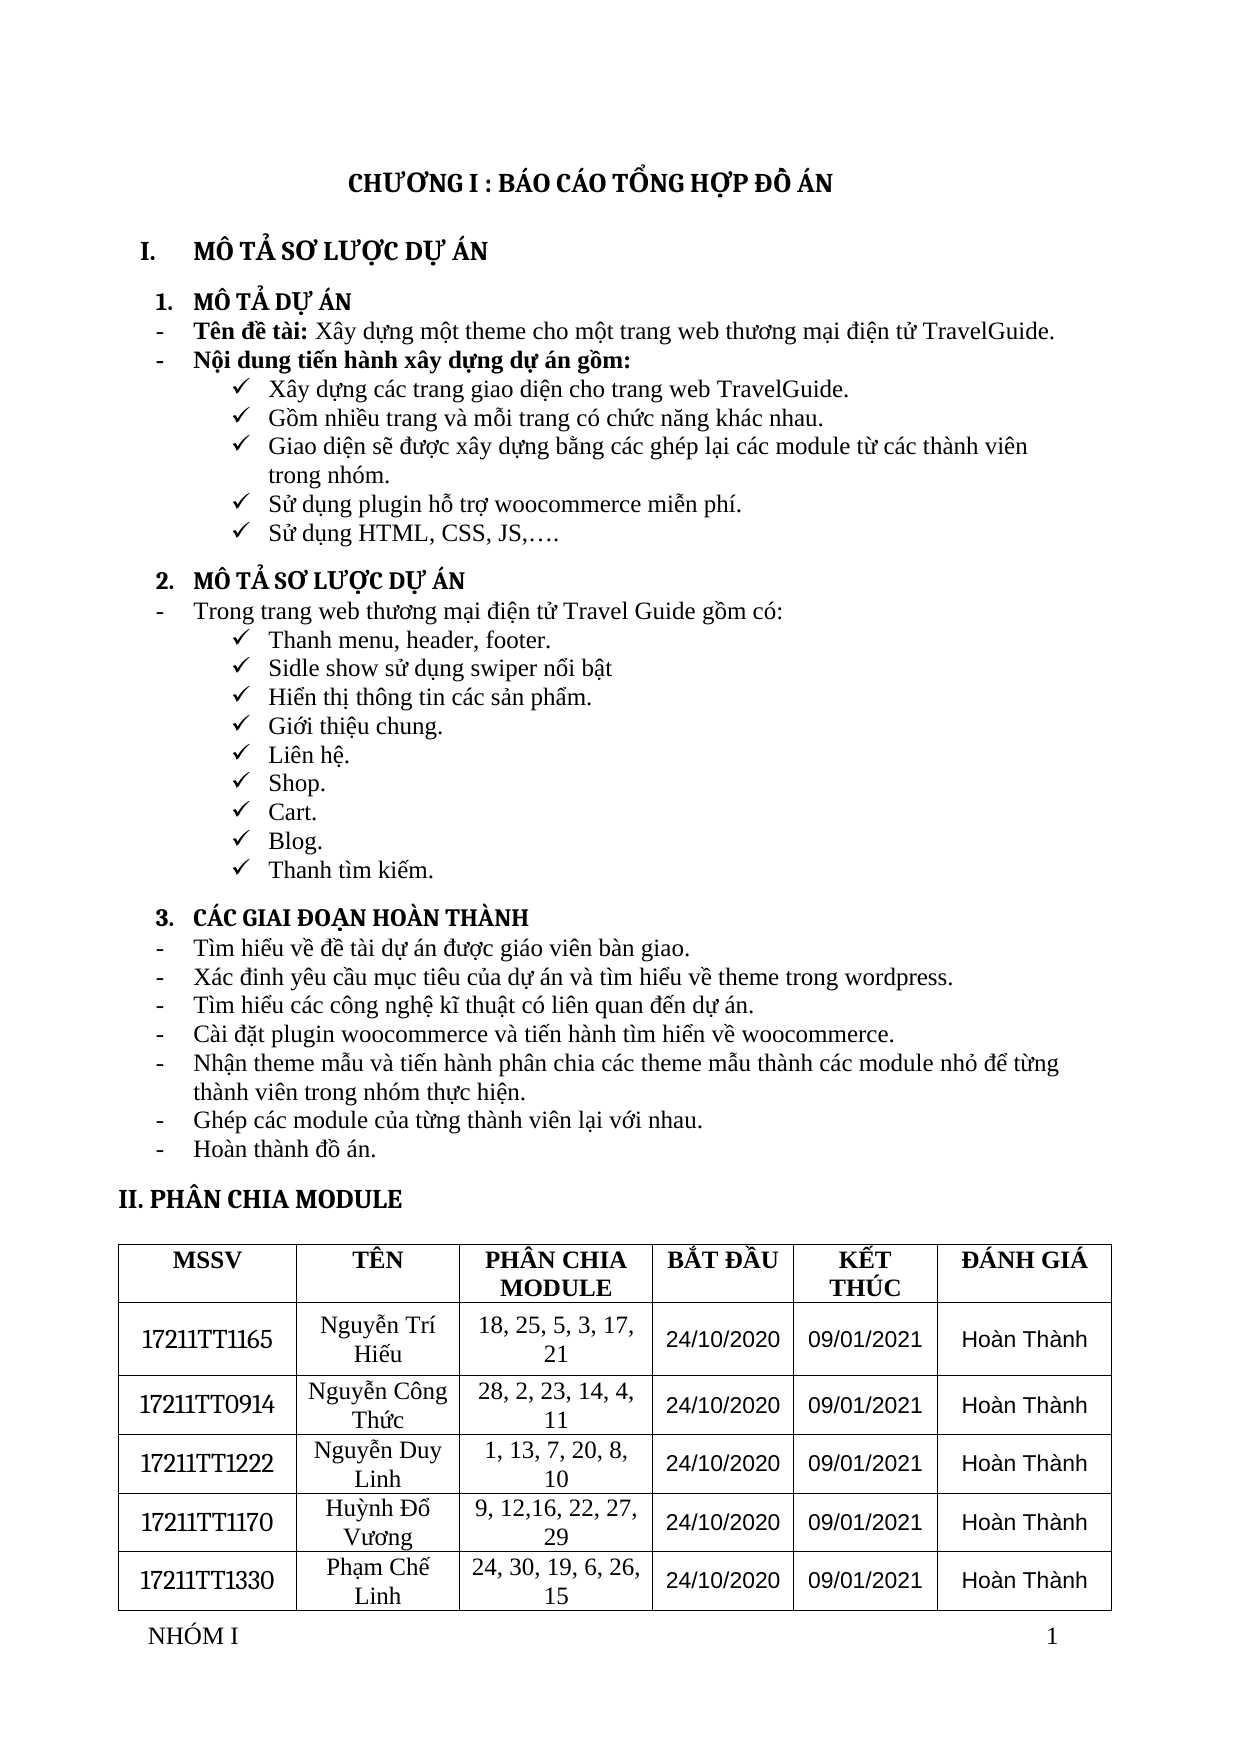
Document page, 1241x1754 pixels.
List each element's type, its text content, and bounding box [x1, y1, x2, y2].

table_cell 24/10/2020 [653, 1552, 793, 1609]
list Ghép các module của từng thành viên lại với nhau. [156, 1106, 1063, 1134]
table_cell 09/01/2021 [794, 1552, 937, 1609]
list Tìm hiểu các công nghệ kĩ thuật có liên quan đến dự án. [156, 991, 1063, 1019]
table_cell 1, 13, 7, 20, 8, 10 [460, 1435, 652, 1492]
list Tìm hiểu về đề tài dự án được giáo viên bàn giao. [156, 933, 1063, 962]
table_cell Hoàn Thành [938, 1303, 1111, 1375]
subtitle CHƯƠNG I : BÁO CÁO TỔNG HỢP ĐỒ ÁN [118, 168, 1063, 199]
table_cell Hoàn Thành [938, 1494, 1111, 1551]
table_cell 09/01/2021 [794, 1494, 937, 1551]
table_header BẮT ĐẦU [653, 1245, 793, 1302]
table_cell 09/01/2021 [794, 1435, 937, 1492]
table_header TÊN [297, 1245, 459, 1302]
list Giao diện sẽ được xây dựng bằng các ghép lại các module từ các thành viên trong nhóm. [231, 431, 1063, 489]
table_cell 09/01/2021 [794, 1376, 937, 1434]
list Hoàn thành đồ án. [156, 1134, 1063, 1163]
table_cell 24/10/2020 [653, 1303, 793, 1375]
table_cell 17211TT1165 [119, 1303, 296, 1375]
subtitle MÔ TẢ SƠ LƯỢC DỰ ÁN [156, 236, 1063, 267]
table_cell Hoàn Thành [938, 1552, 1111, 1609]
table_header ĐÁNH GIÁ [938, 1245, 1111, 1302]
list Gồm nhiều trang và mỗi trang có chức năng khác nhau. [231, 403, 1063, 431]
list Nhận theme mẫu và tiến hành phân chia các theme mẫu thành các module nhỏ để từng thành viên trong nhóm thực hiện. [156, 1048, 1063, 1106]
list Thanh tìm kiếm. [231, 855, 1063, 883]
subtitle II. PHÂN CHIA MODULE [118, 1184, 1063, 1215]
list Sử dụng plugin hỗ trợ woocommerce miễn phí. [231, 489, 1063, 518]
list Trong trang web thương mại điện tử Travel Guide gồm có: [156, 596, 1063, 625]
table_cell 17211TT1330 [119, 1552, 296, 1609]
subtitle MÔ TẢ DỰ ÁN [156, 288, 1063, 316]
table_cell 18, 25, 5, 3, 17, 21 [460, 1303, 652, 1375]
subtitle MÔ TẢ SƠ LƯỢC DỰ ÁN [156, 567, 1063, 596]
table_cell 28, 2, 23, 14, 4, 11 [460, 1376, 652, 1434]
table_cell Nguyễn Công Thức [297, 1376, 459, 1434]
table_cell 24/10/2020 [653, 1376, 793, 1434]
table_header KẾT THÚC [794, 1245, 937, 1302]
list Giới thiệu chung. [231, 711, 1063, 740]
subtitle CÁC GIAI ĐOẠN HOÀN THÀNH [156, 904, 1063, 933]
table_cell Nguyễn Duy Linh [297, 1435, 459, 1492]
table_cell 09/01/2021 [794, 1303, 937, 1375]
list Liên hệ. [231, 740, 1063, 768]
list Sidle show sử dụng swiper nổi bật [231, 653, 1063, 682]
table_cell 17211TT0914 [119, 1376, 296, 1434]
table_cell 17211TT1222 [119, 1435, 296, 1492]
table_cell Hoàn Thành [938, 1376, 1111, 1434]
table_cell 9, 12,16, 22, 27, 29 [460, 1494, 652, 1551]
table_cell Hoàn Thành [938, 1435, 1111, 1492]
list Thanh menu, header, footer. [231, 625, 1063, 653]
table_cell 24, 30, 19, 6, 26, 15 [460, 1552, 652, 1609]
table_header MSSV [119, 1245, 296, 1302]
table_cell Phạm Chế Linh [297, 1552, 459, 1609]
list Xây dựng các trang giao diện cho trang web TravelGuide. [231, 374, 1063, 403]
list Shop. [231, 768, 1063, 797]
table_cell 17211TT1170 [119, 1494, 296, 1551]
list Sử dụng HTML, CSS, JS,…. [231, 518, 1063, 546]
table_header PHÂN CHIA MODULE [460, 1245, 652, 1302]
list Tên đề tài: Xây dựng một theme cho một trang web thương mại điện tử TravelGuide. [156, 316, 1063, 345]
list Blog. [231, 826, 1063, 855]
table_cell 24/10/2020 [653, 1435, 793, 1492]
table_cell 24/10/2020 [653, 1494, 793, 1551]
list Hiển thị thông tin các sản phẩm. [231, 682, 1063, 711]
table_cell Nguyễn Trí Hiếu [297, 1303, 459, 1375]
list Nội dung tiến hành xây dựng dự án gồm: [156, 345, 1063, 374]
list Xác đinh yêu cầu mục tiêu của dự án và tìm hiểu về theme trong wordpress. [156, 962, 1063, 991]
table_cell Huỳnh Đổ Vương [297, 1494, 459, 1551]
list Cart. [231, 797, 1063, 826]
list Cài đặt plugin woocommerce và tiến hành tìm hiển về woocommerce. [156, 1019, 1063, 1048]
